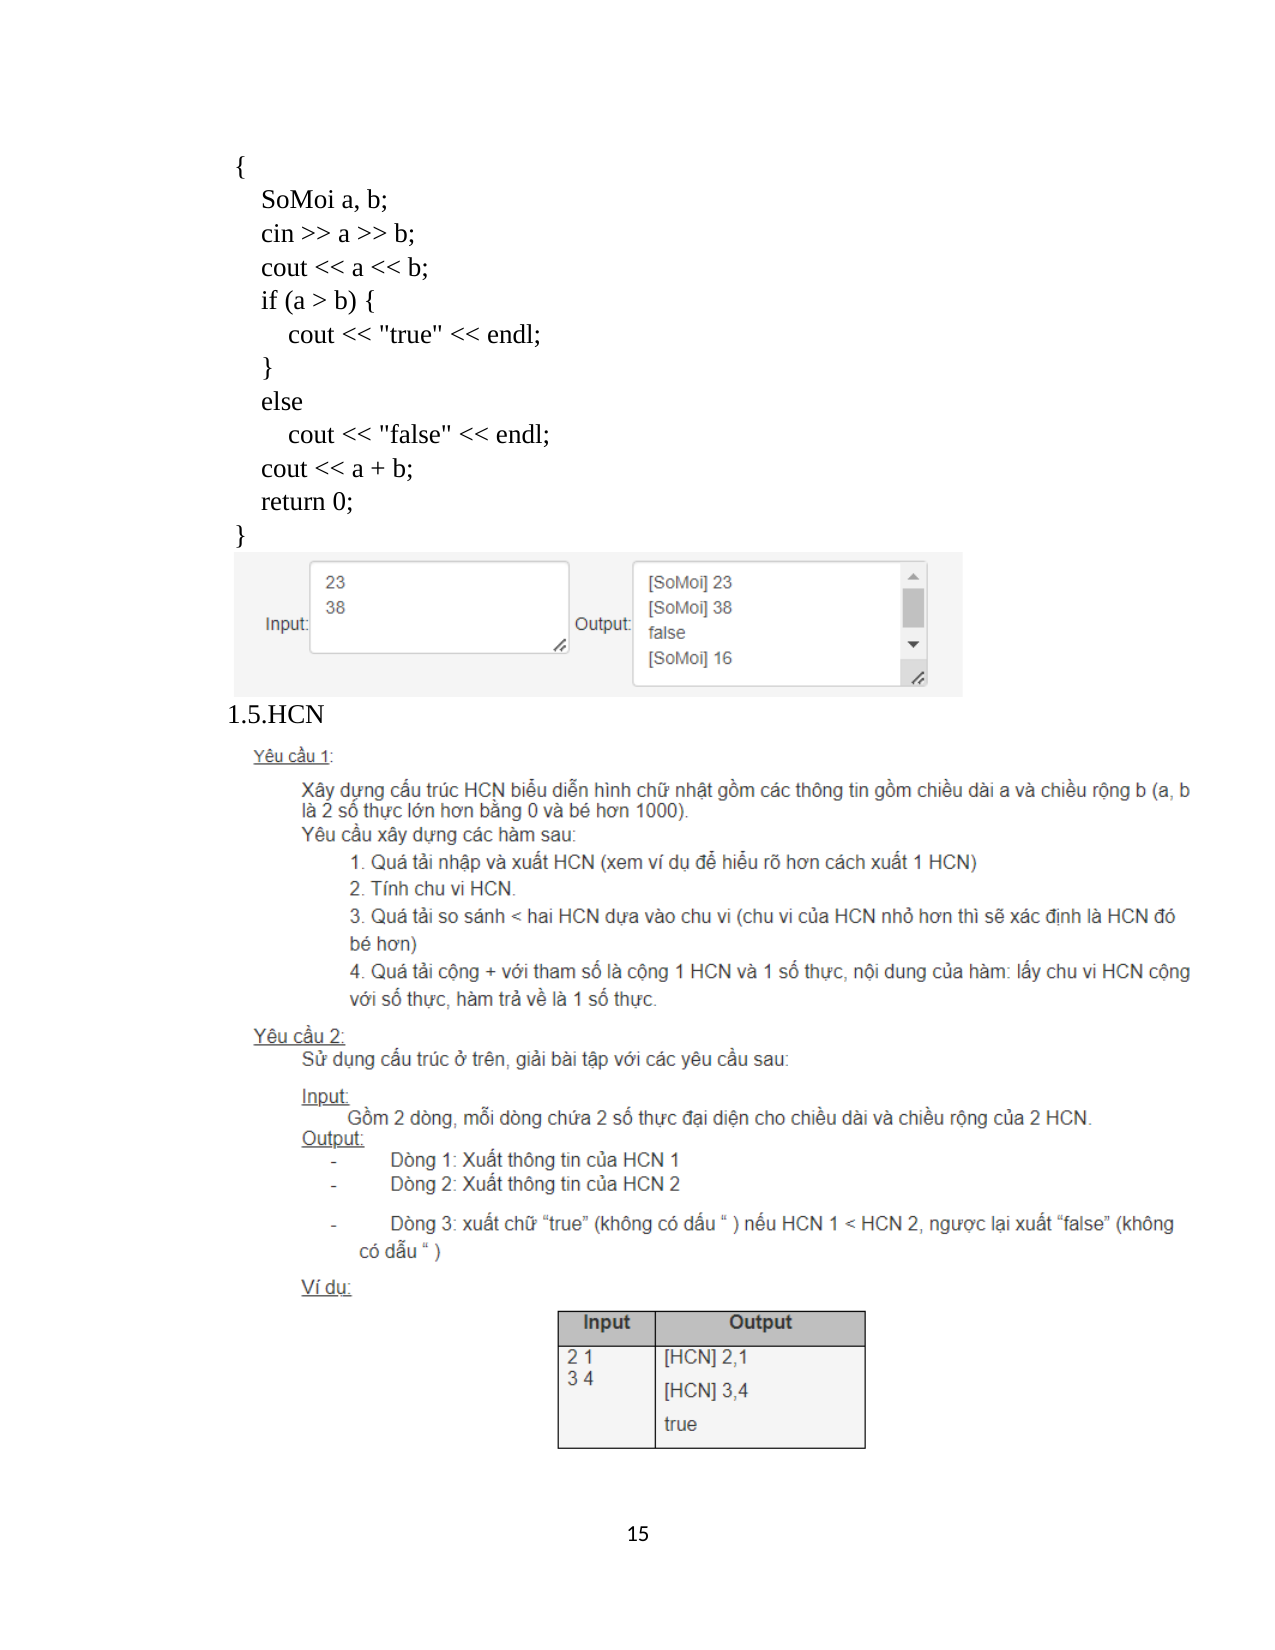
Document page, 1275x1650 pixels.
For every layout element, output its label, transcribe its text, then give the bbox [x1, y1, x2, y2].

list } [234, 519, 1125, 550]
list else [234, 385, 1125, 416]
list cout << a + b; [234, 452, 1125, 483]
picture [234, 732, 1210, 1473]
list cout << "false" << endl; [234, 418, 1125, 449]
list if (a > b) { [234, 284, 1125, 315]
picture [233, 552, 963, 697]
list cout << "true" << endl; [234, 318, 1125, 349]
list HCN [227, 698, 1125, 729]
list return 0; [234, 485, 1125, 517]
list cout << a << b; [234, 251, 1125, 282]
list } [234, 351, 1125, 382]
list { [234, 150, 1125, 181]
list SoMoi a, b; [234, 183, 1125, 215]
list cin >> a >> b; [234, 217, 1125, 248]
